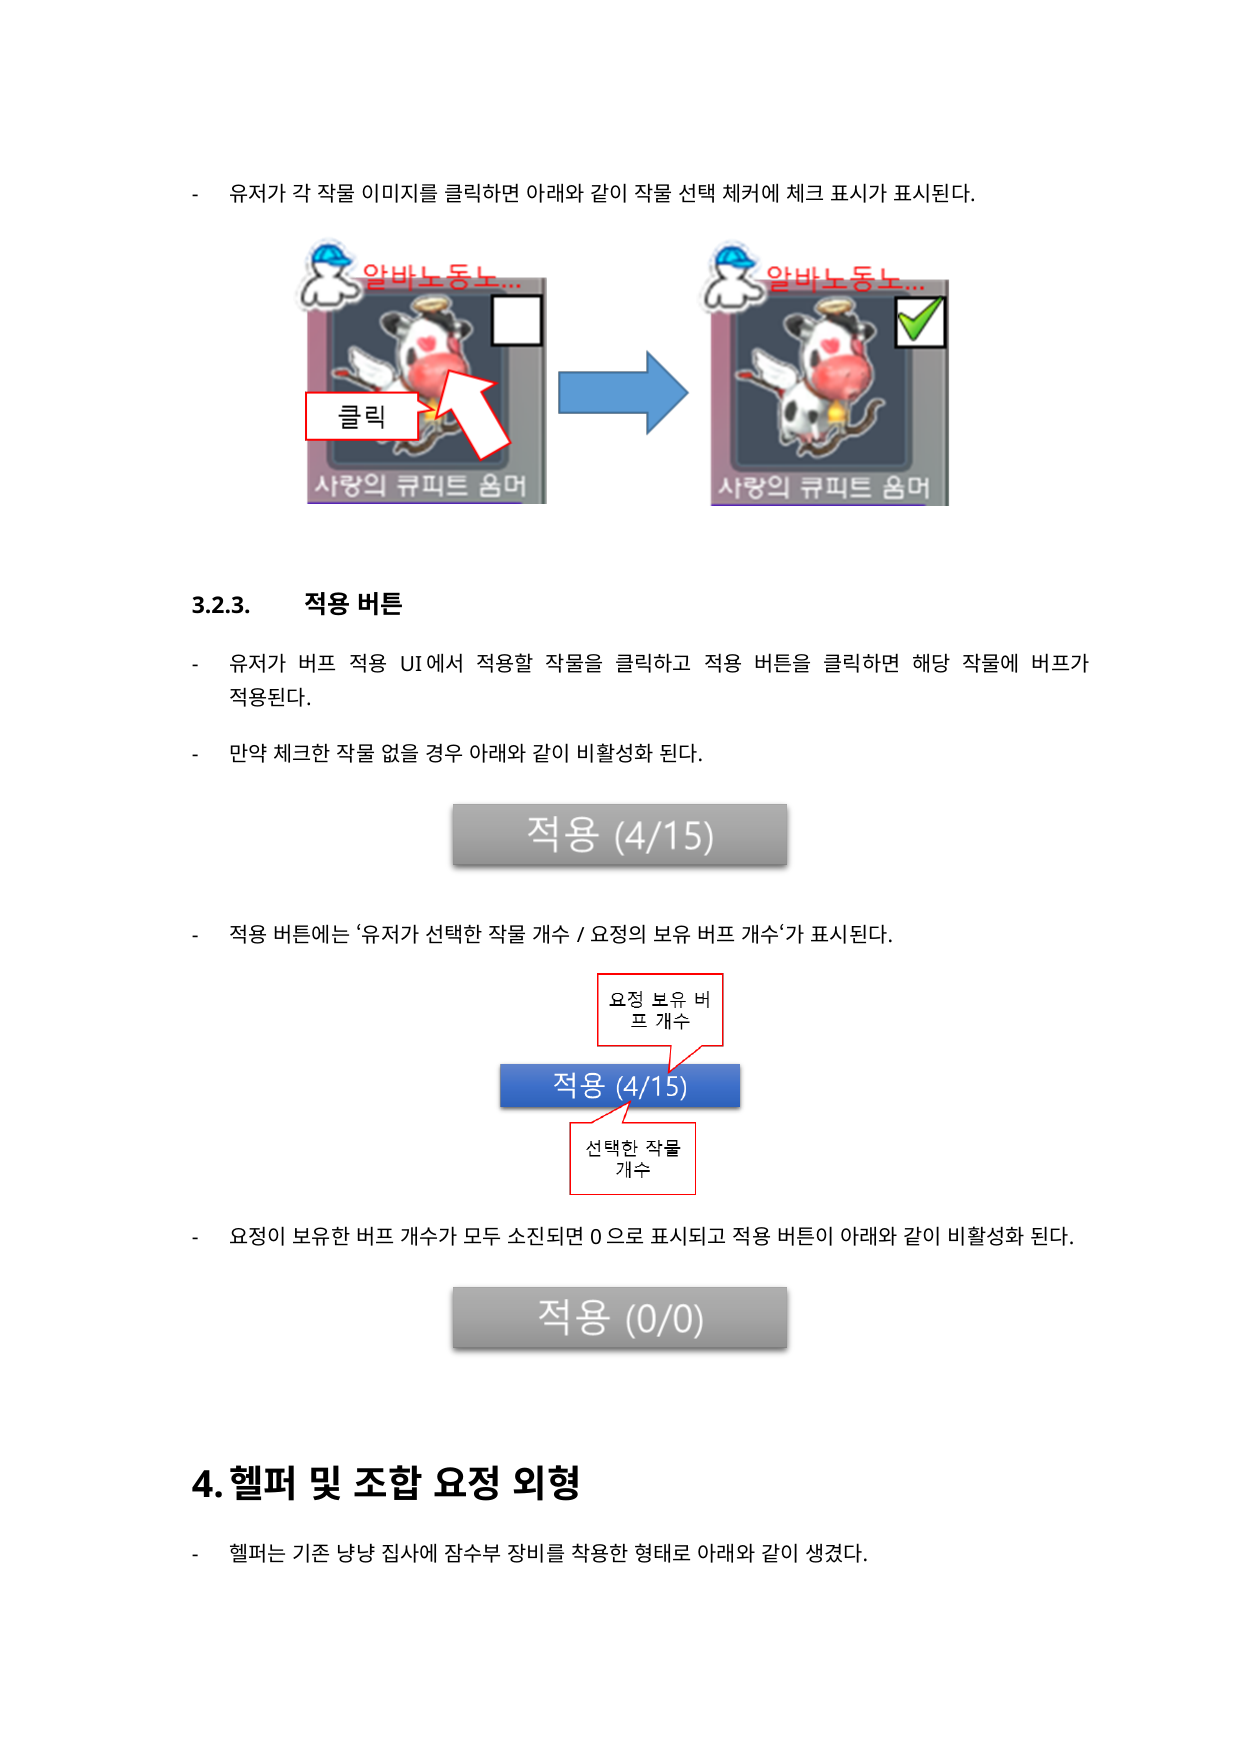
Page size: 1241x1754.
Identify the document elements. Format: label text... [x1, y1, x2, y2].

picture [443, 792, 797, 893]
list 유저가 각 작물 이미지를 클릭하면 아래와 같이 작물 선택 체커에 체크 표시가 표시된다. [192, 177, 1090, 207]
picture [493, 973, 747, 1195]
list 적용 버튼에는 ‘유저가 선택한 작물 개수 / 요정의 보유 버프 개수‘가 표시된다. [192, 918, 1090, 948]
subtitle 헬퍼 및 조합 요정 외형 [192, 1454, 1090, 1508]
subtitle 적용 버튼 [192, 584, 1090, 621]
list 유저가 버프 적용 UI에서 적용할 작물을 클릭하고 적용 버튼을 클릭하면 해당 작물에 버프가 적용된다. [192, 647, 1090, 712]
picture [291, 232, 950, 506]
picture [443, 1275, 797, 1376]
list 만약 체크한 작물 없을 경우 아래와 같이 비활성화 된다. [192, 737, 1090, 767]
list 헬퍼는 기존 냥냥 집사에 잠수부 장비를 착용한 형태로 아래와 같이 생겼다. [192, 1537, 1090, 1568]
list 요정이 보유한 버프 개수가 모두 소진되면 0으로 표시되고 적용 버튼이 아래와 같이 비활성화 된다. [192, 1220, 1090, 1250]
